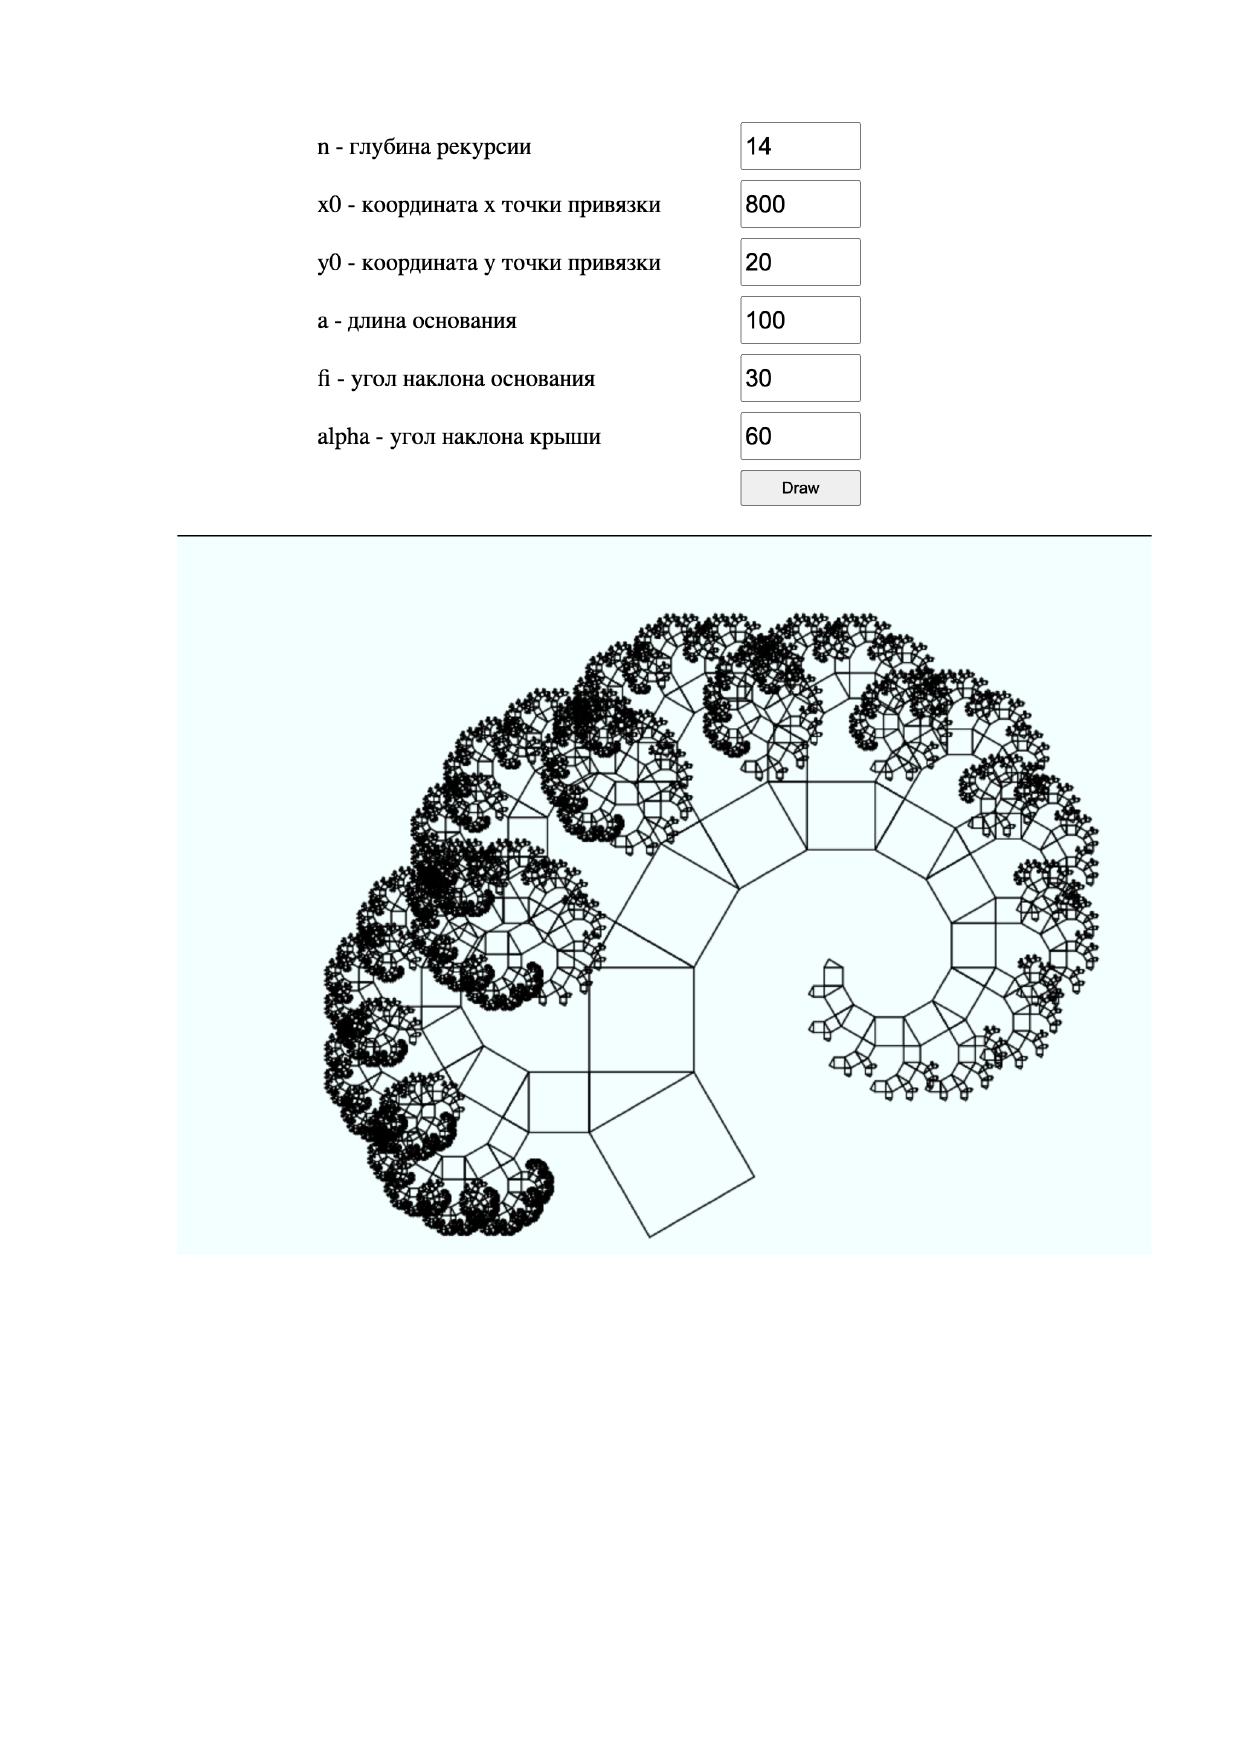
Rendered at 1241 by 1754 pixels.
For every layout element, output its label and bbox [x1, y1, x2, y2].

picture [177, 118, 1152, 1255]
